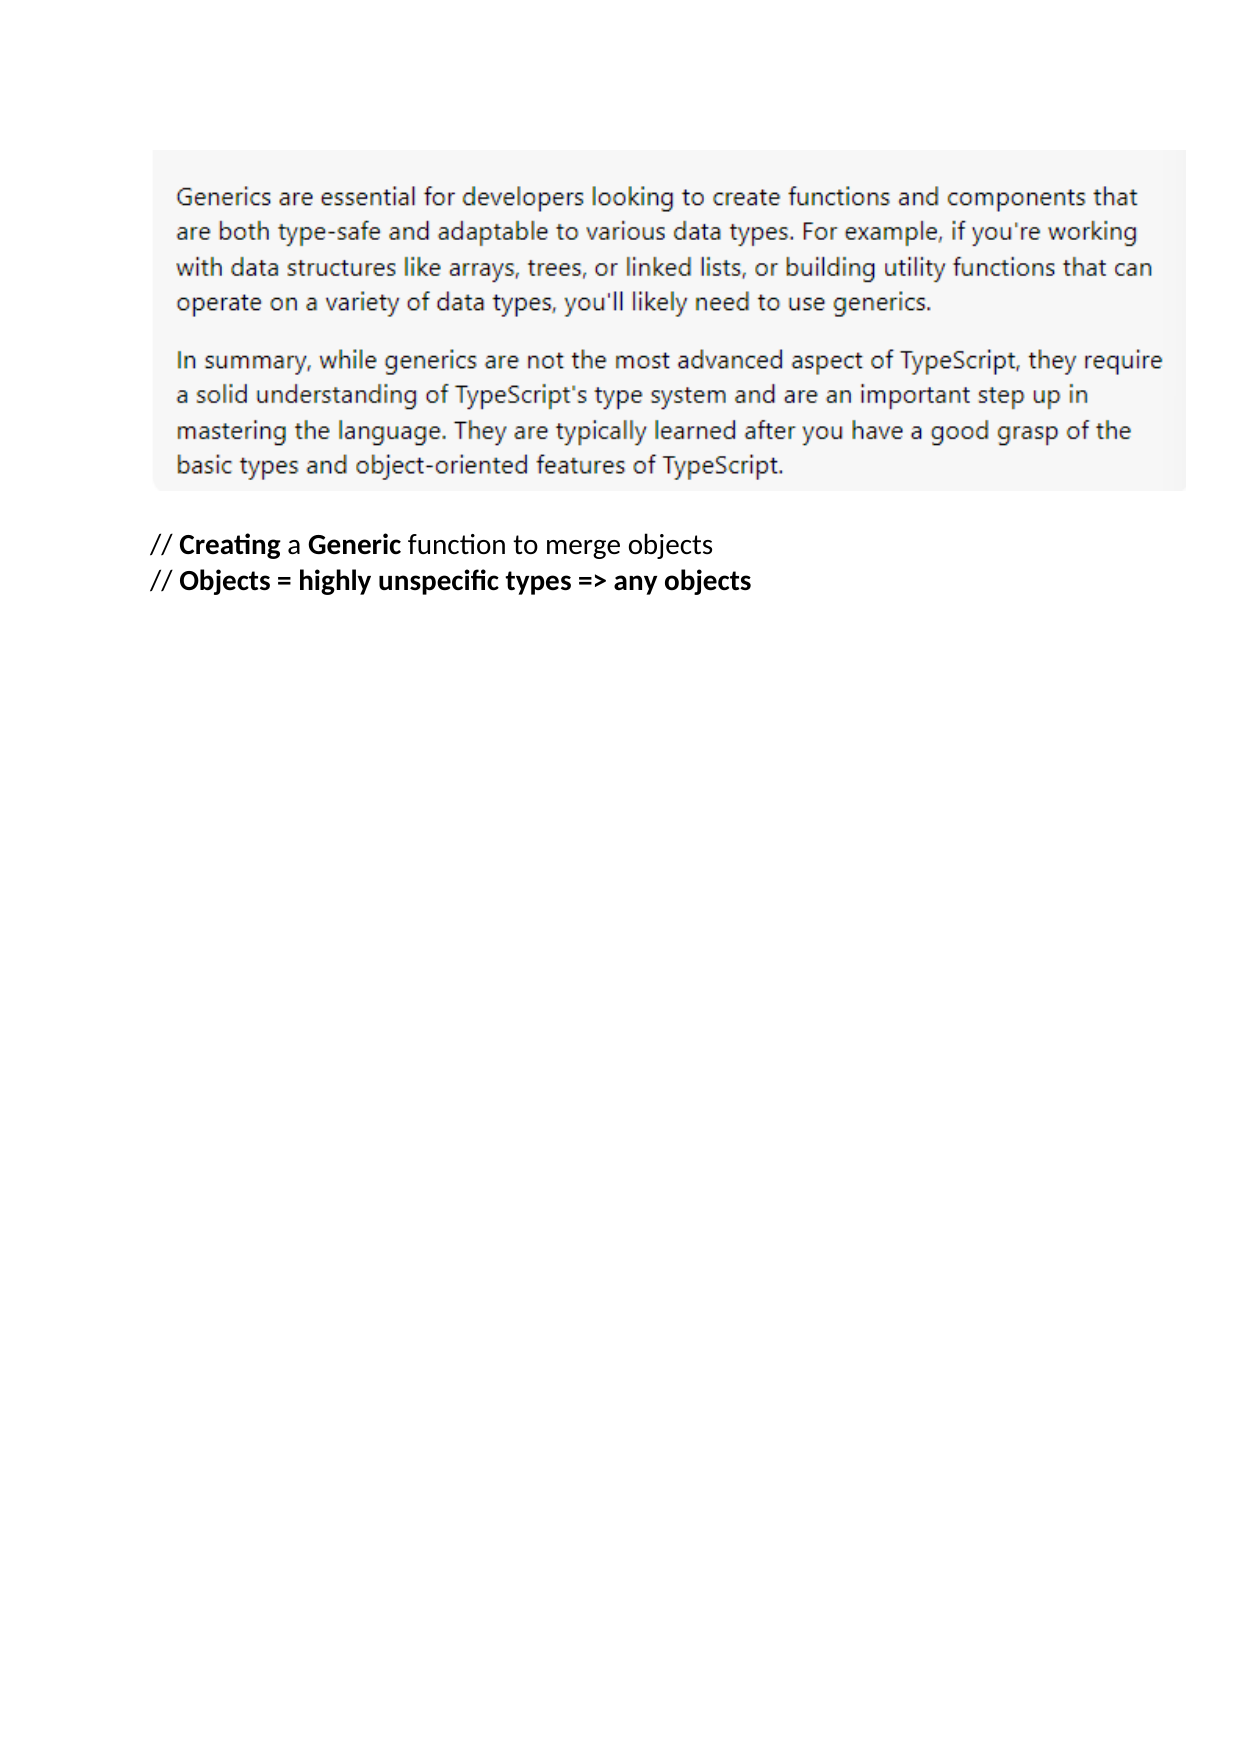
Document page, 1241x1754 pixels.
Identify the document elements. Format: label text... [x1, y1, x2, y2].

text // Creating a Generic function to merge objects [150, 526, 1090, 562]
text // Objects = highly unspecific types => any objects [150, 562, 1090, 597]
picture [150, 150, 1186, 491]
